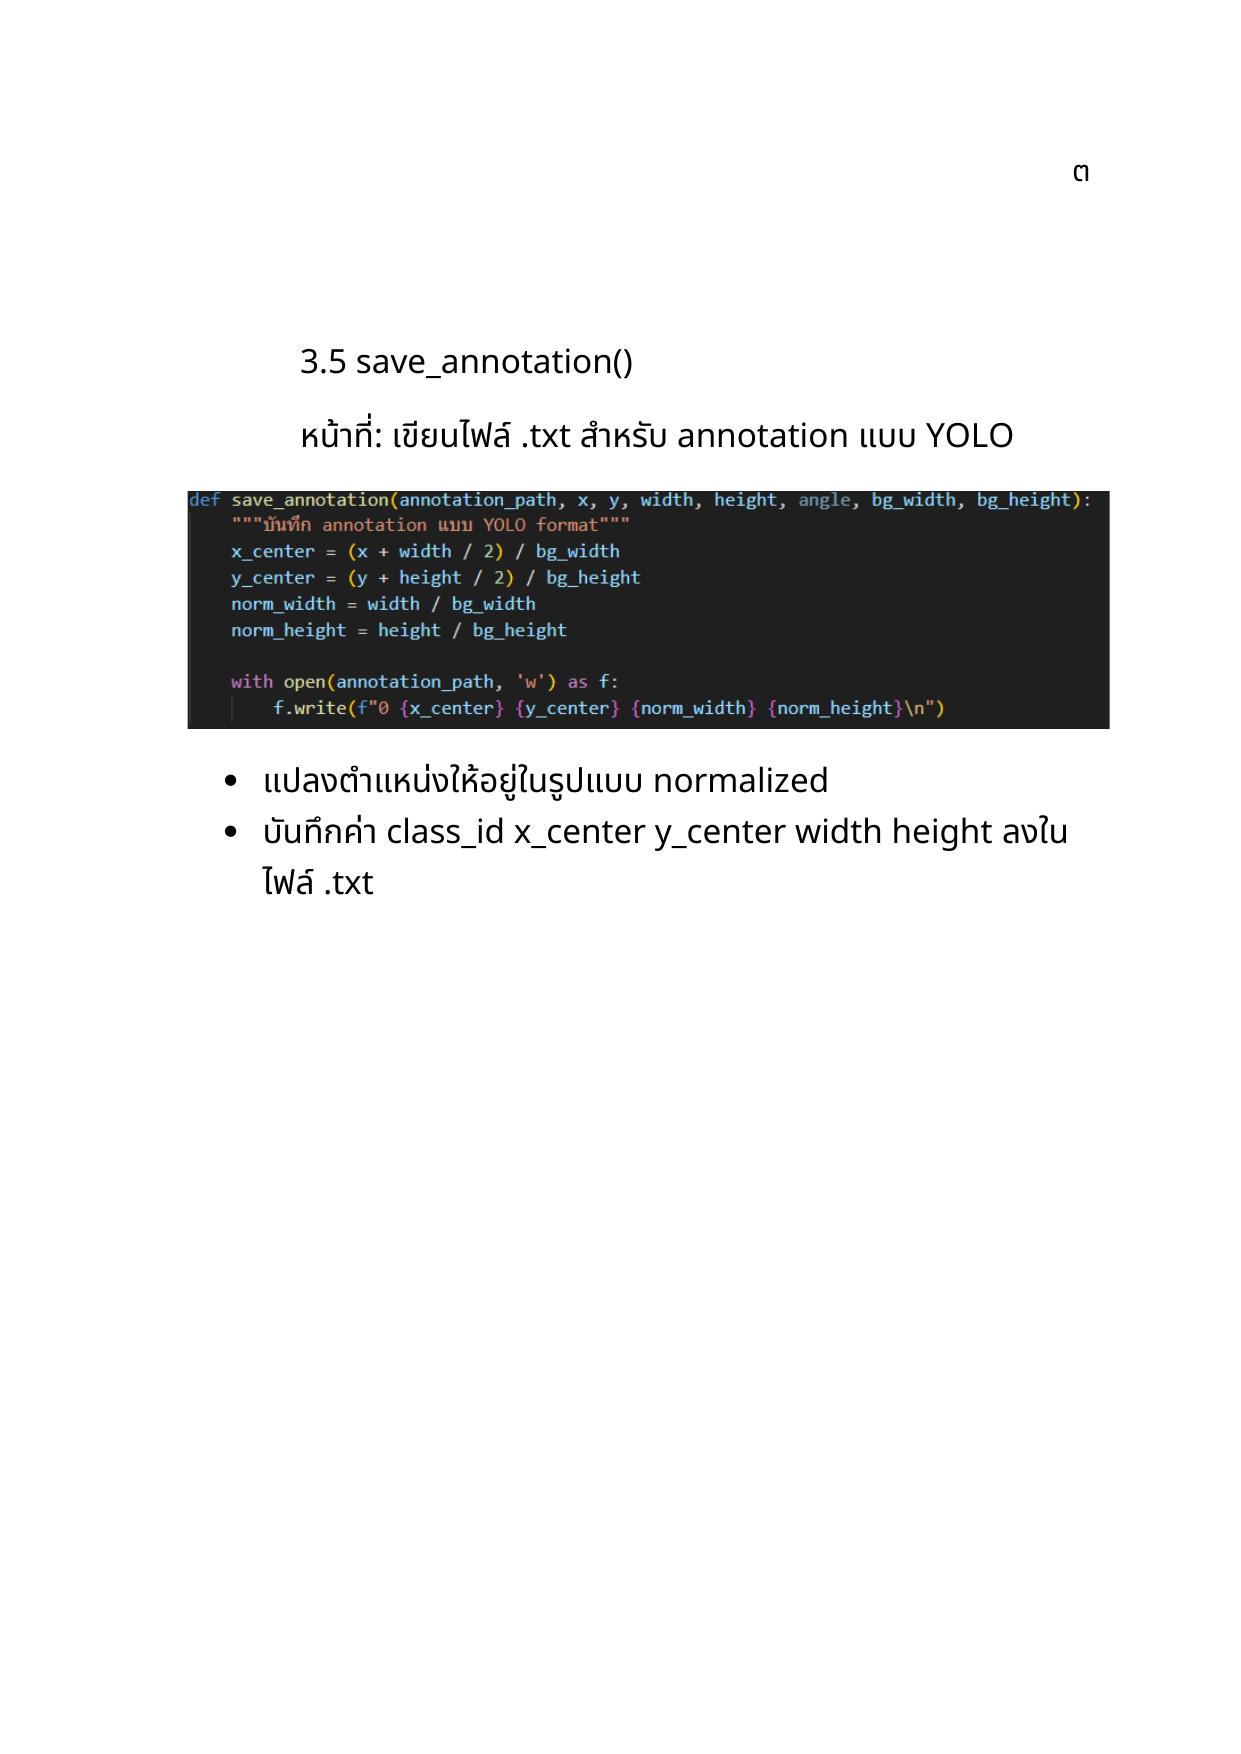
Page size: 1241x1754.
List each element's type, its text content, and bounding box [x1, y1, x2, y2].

list บันทึกค่า class_id x_center y_center width height ลงในไฟล์ .txt [225, 808, 1090, 909]
list แปลงตำแหน่งให้อยู่ในรูปแบบ normalized [225, 757, 1090, 808]
text หน้าที่: เขียนไฟล์ .txt สำหรับ annotation แบบ YOLO [187, 412, 1090, 463]
text 3.5 save_annotation() [262, 337, 1090, 383]
picture [187, 491, 1110, 729]
